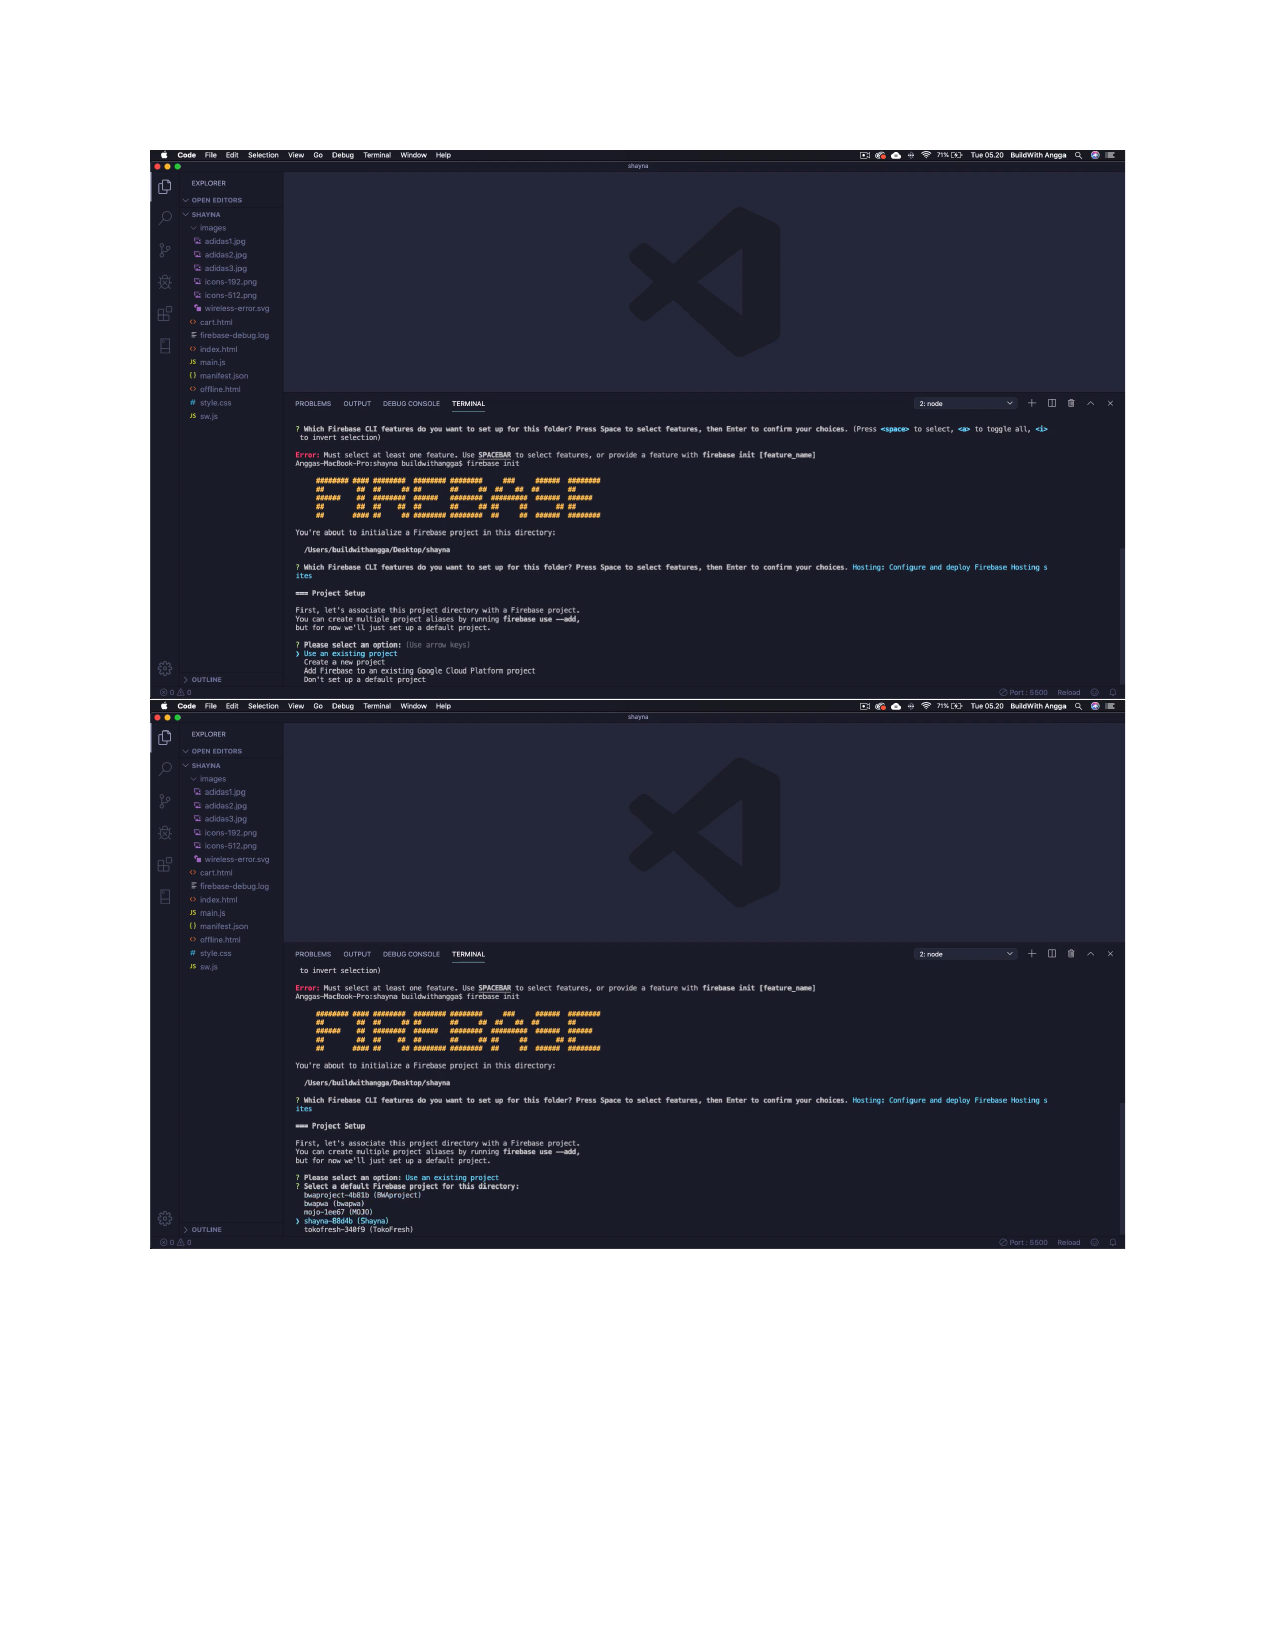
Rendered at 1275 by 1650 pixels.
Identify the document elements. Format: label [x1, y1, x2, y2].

picture [150, 700, 1125, 1249]
picture [150, 150, 1125, 699]
